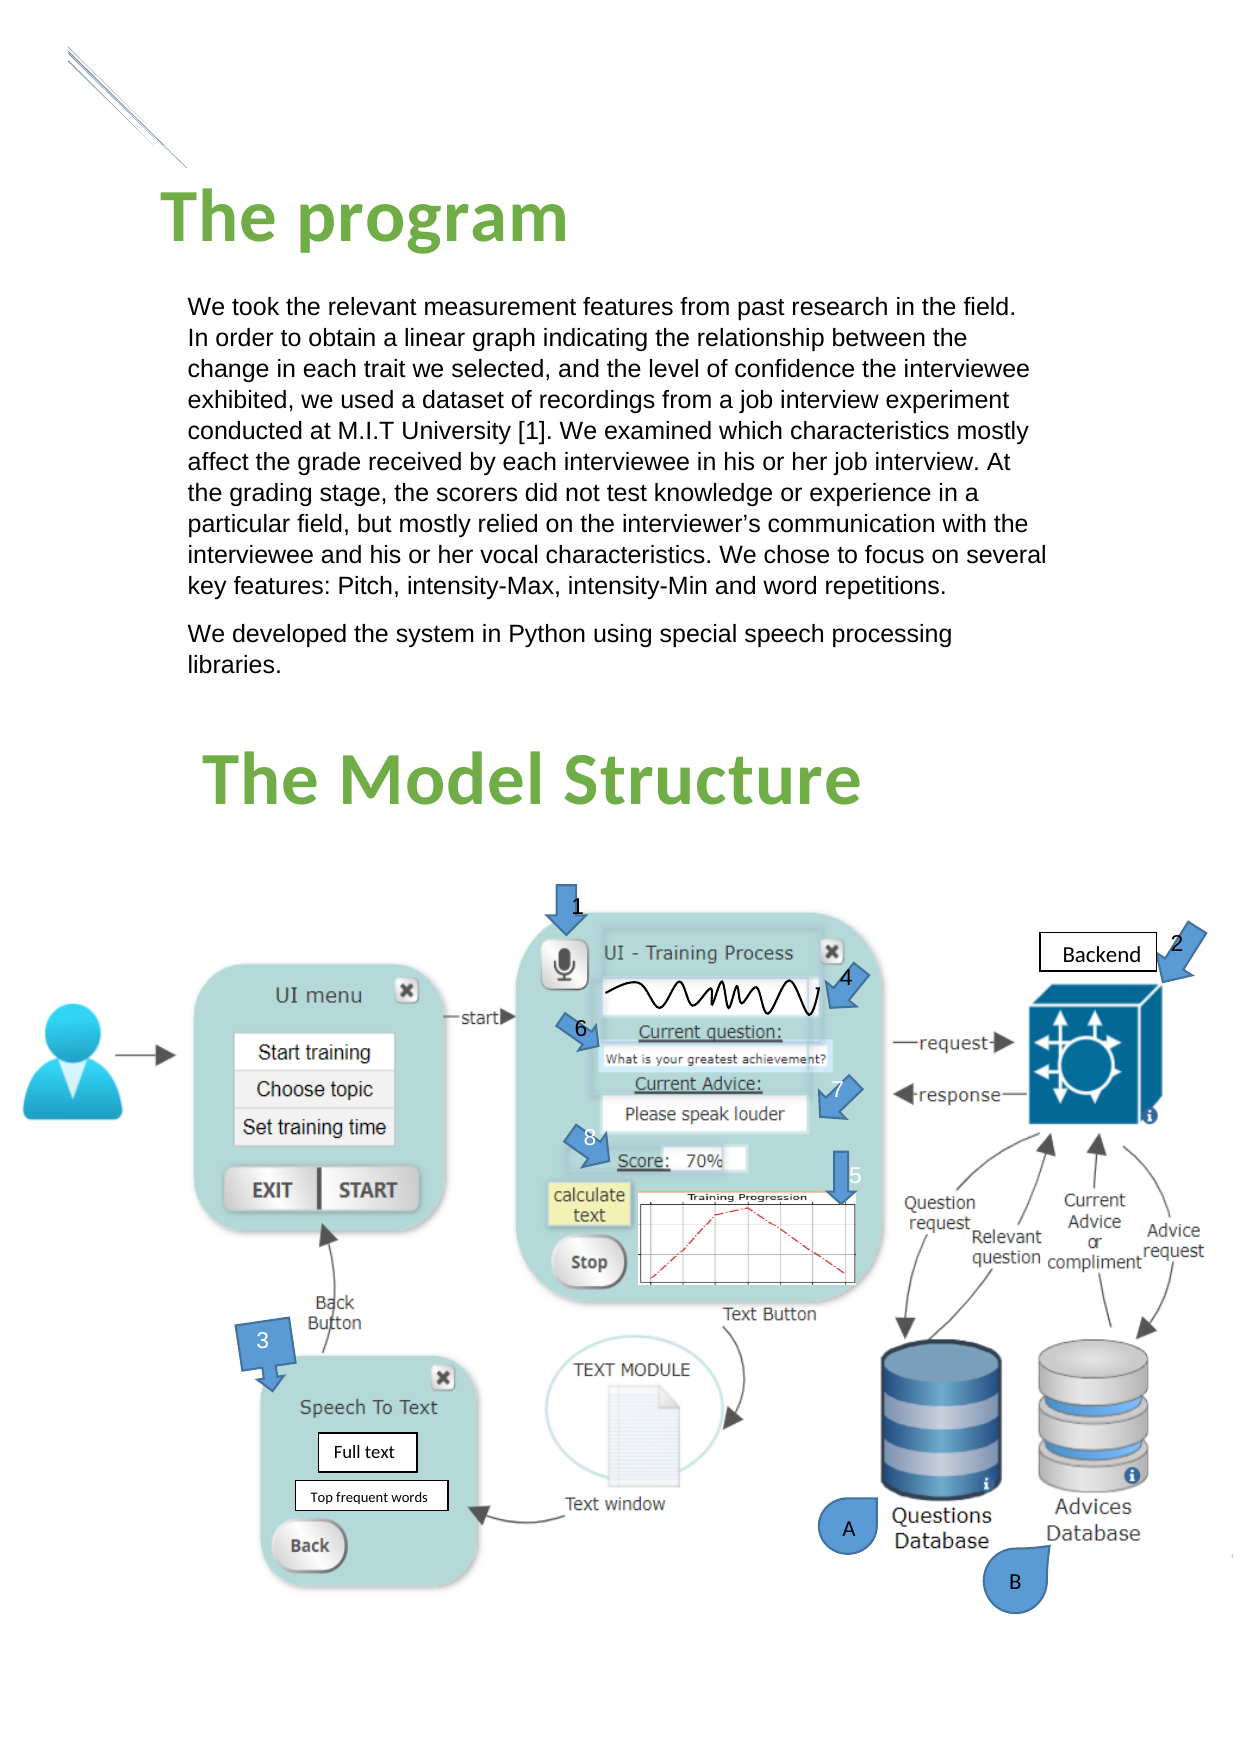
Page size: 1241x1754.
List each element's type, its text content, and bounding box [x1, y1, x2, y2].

picture [18, 904, 1233, 1604]
text We took the relevant measurement features from past research in the field. In order to obtain a linear graph indicating the relationship between the change in each trait we selected, and the level of confidence the interviewee exhibited, we used a dataset of recordings from a job interview experiment conducted at M.I.T University [1]. We examined which characteristics mostly affect the grade received by each interviewee in his or her job interview. At the grading stage, the scorers did not test knowledge or experience in a particular field, but mostly relied on the interviewer’s communication with the interviewee and his or her vocal characteristics. We chose to focus on several key features: Pitch, intensity-Max, intensity-Min and word repetitions. [187, 291, 1053, 599]
text We developed the system in Python using special speech processing libraries. [187, 618, 1053, 678]
